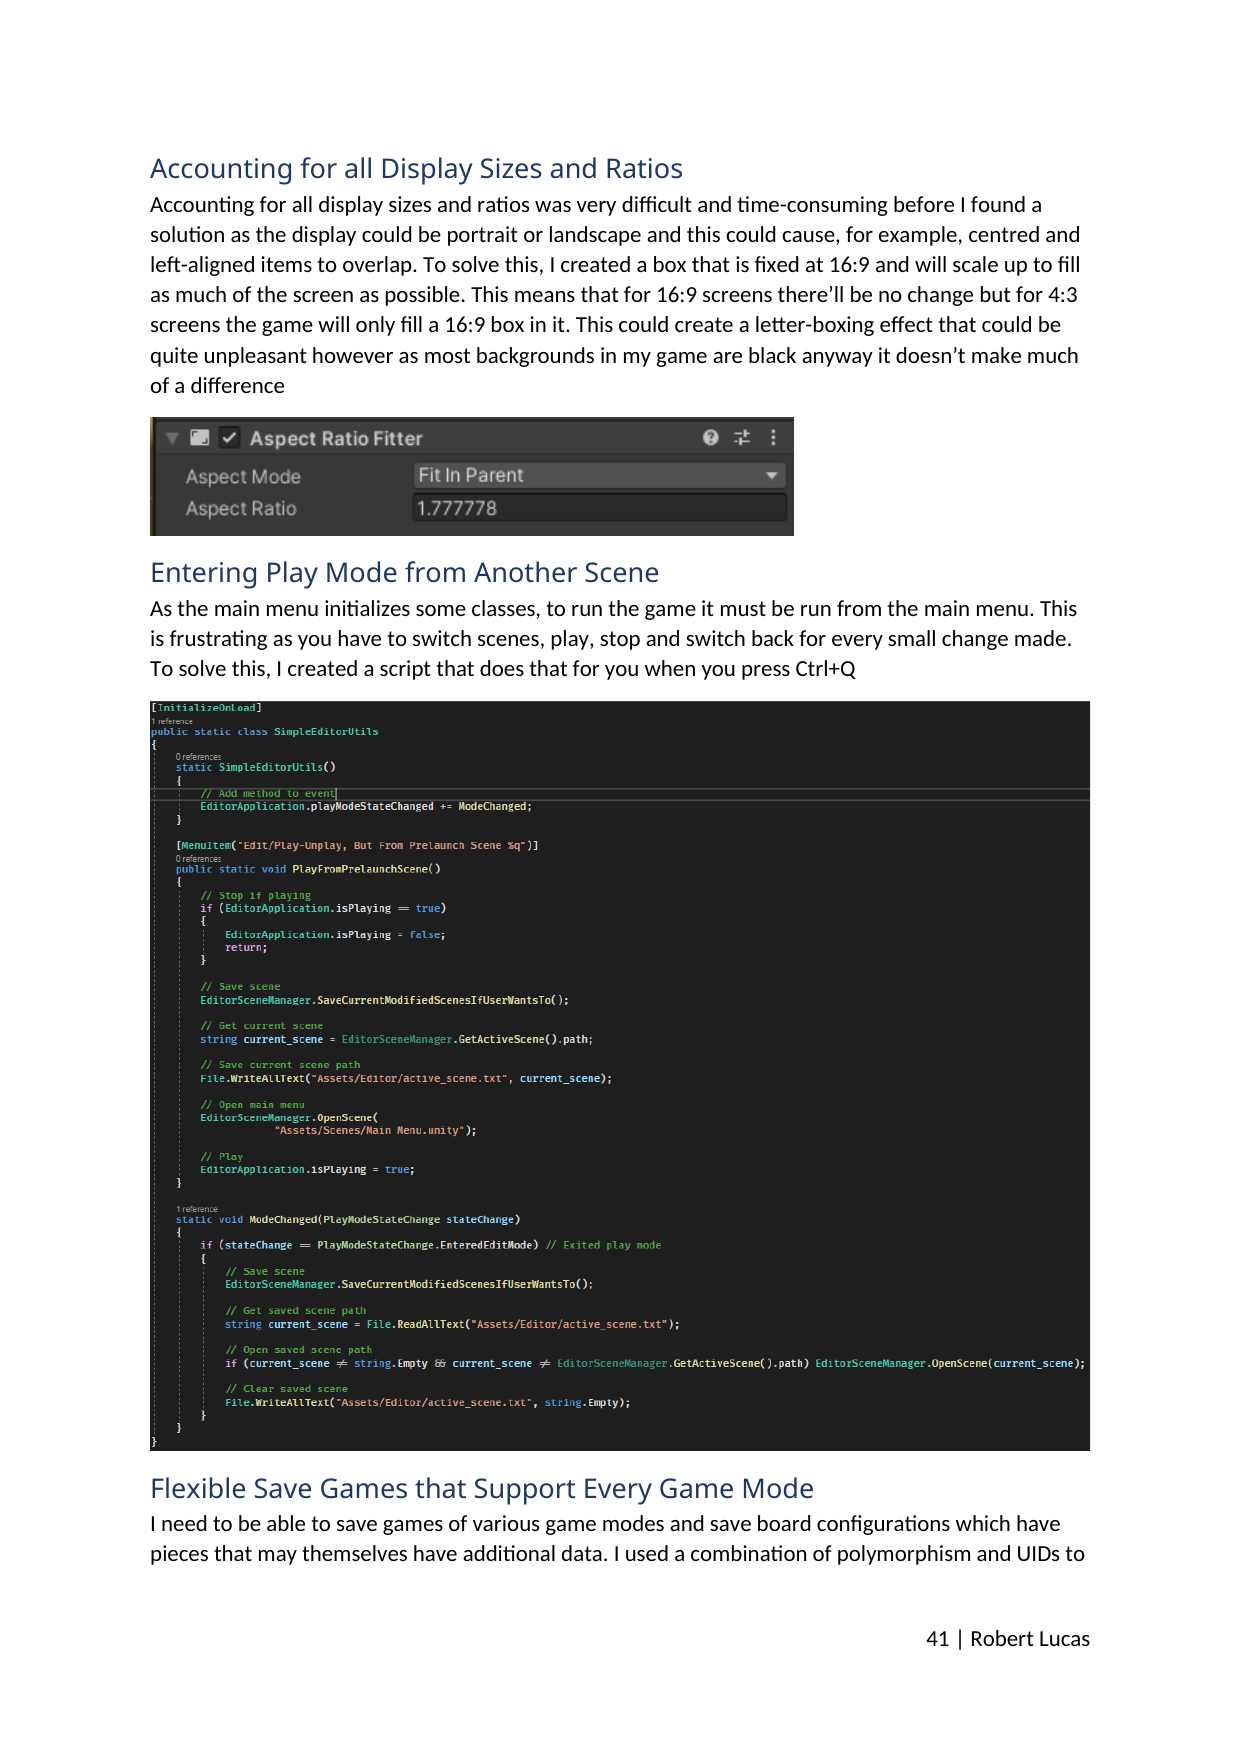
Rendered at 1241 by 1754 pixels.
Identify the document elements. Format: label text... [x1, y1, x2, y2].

subtitle Flexible Save Games that Support Every Game Mode [150, 1469, 1090, 1506]
text Accounting for all display sizes and ratios was very difficult and time-consuming before I found a solution as the display could be portrait or landscape and this could cause, for example, centred and left-aligned items to overlap. To solve this, I created a box that is fixed at 16:9 and will scale up to fill as much of the screen as possible. This means that for 16:9 screens there’ll be no change but for 4:3 screens the game will only fill a 16:9 box in it. This could create a letter-boxing effect that could be quite unpleasant however as most backgrounds in my game are black anyway it doesn’t make much of a difference [150, 190, 1090, 399]
picture [150, 417, 794, 536]
picture [150, 701, 1091, 1451]
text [150, 1509, 1090, 1567]
subtitle Entering Play Mode from Another Scene [150, 554, 1090, 591]
subtitle Accounting for all Display Sizes and Ratios [150, 150, 1090, 187]
text As the main menu initializes some classes, to run the game it must be run from the main menu. This is frustrating as you have to switch scenes, play, stop and switch back for every small change made. To solve this, I created a script that does that for you when you press Ctrl+Q [150, 594, 1090, 682]
